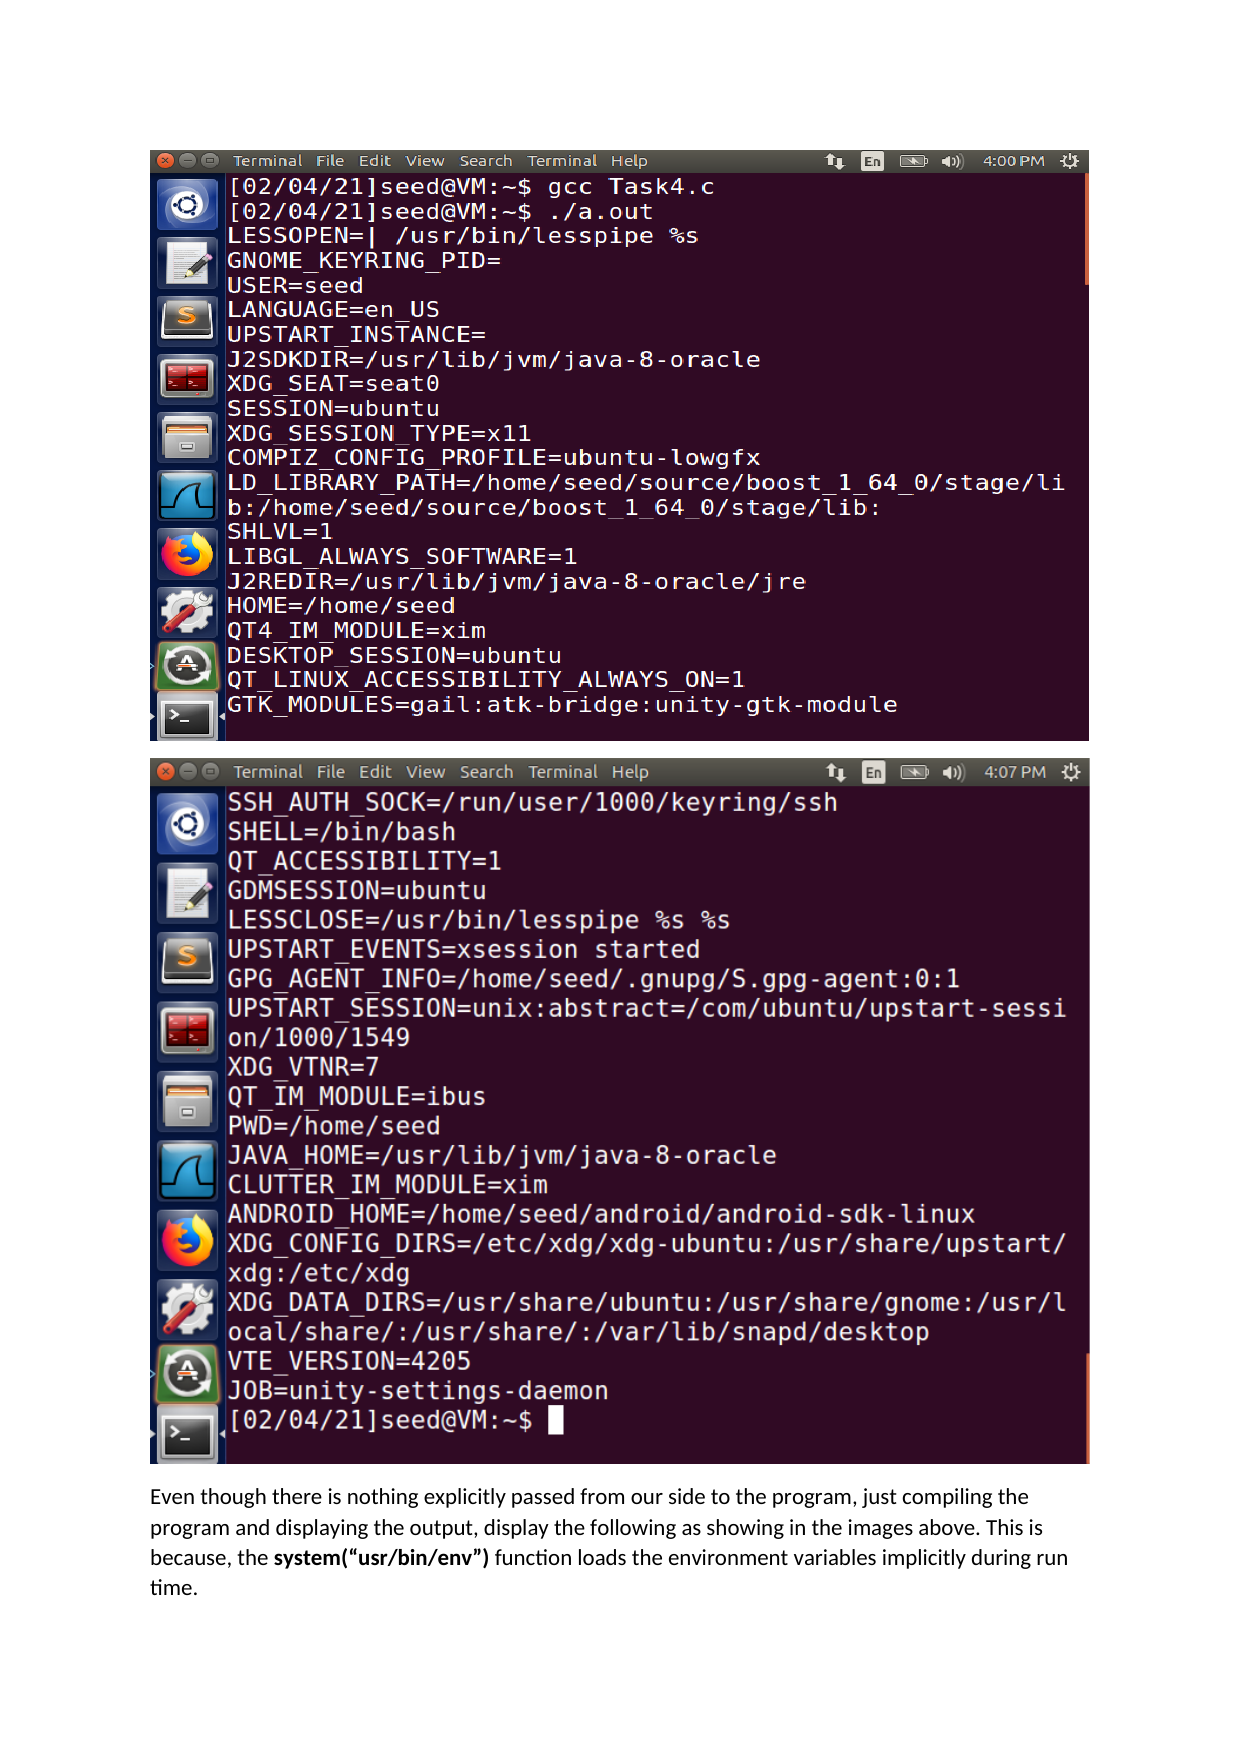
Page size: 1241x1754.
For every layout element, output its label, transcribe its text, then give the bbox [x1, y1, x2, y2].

picture [150, 758, 1090, 1464]
text Even though there is nothing explicitly passed from our side to the program, just compiling the program and displaying the output, display the following as showing in the images above. This is because, the system(“usr/bin/env”) function loads the environment variables implicitly during run time. [150, 1482, 1090, 1601]
picture [150, 150, 1089, 741]
